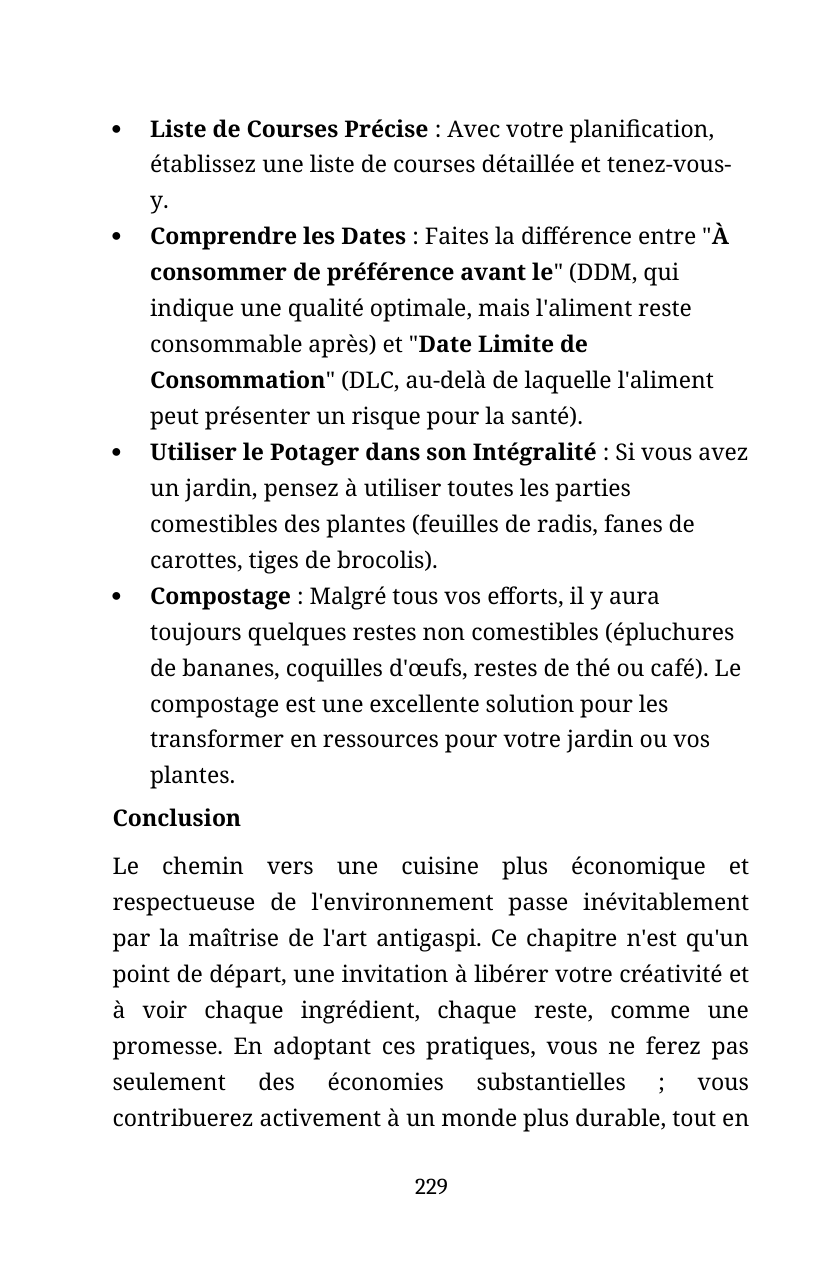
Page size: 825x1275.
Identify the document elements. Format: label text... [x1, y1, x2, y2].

list Compostage : Malgré tous vos efforts, il y aura toujours quelques restes non comestibles (épluchures de bananes, coquilles d'œufs, restes de thé ou café). Le compostage est une excellente solution pour les transformer en ressources pour votre jardin ou vos plantes. [112, 580, 750, 791]
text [112, 850, 750, 1133]
list Comprendre les Dates : Faites la différence entre "À consommer de préférence avant le" (DDM, qui indique une qualité optimale, mais l'aliment reste consommable après) et "Date Limite de Consommation" (DLC, au-delà de laquelle l'aliment peut présenter un risque pour la santé). [112, 220, 750, 431]
list Liste de Courses Précise : Avec votre planification, établissez une liste de courses détaillée et tenez-vous-y. [112, 112, 750, 216]
text Conclusion [112, 802, 750, 833]
list Utiliser le Potager dans son Intégralité : Si vous avez un jardin, pensez à utiliser toutes les parties comestibles des plantes (feuilles de radis, fanes de carottes, tiges de brocolis). [112, 436, 750, 575]
